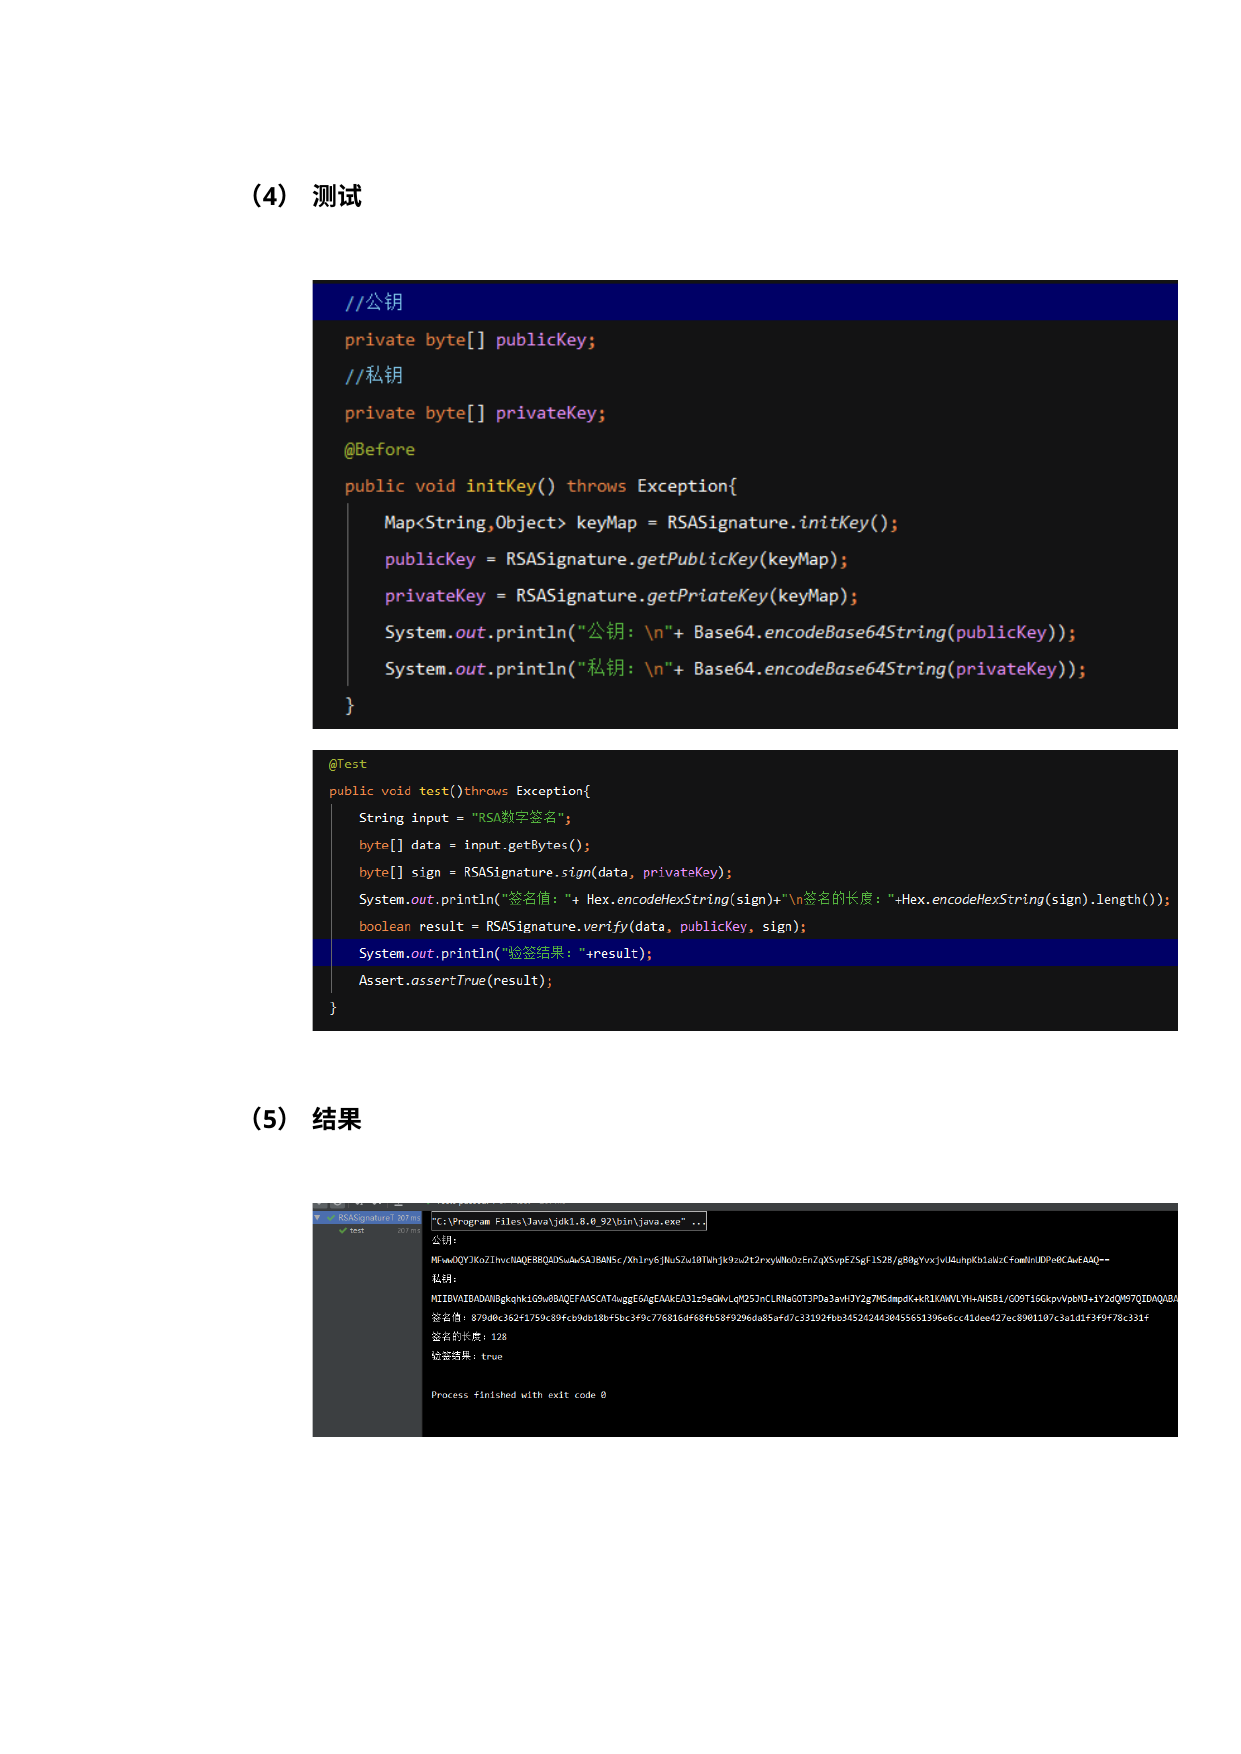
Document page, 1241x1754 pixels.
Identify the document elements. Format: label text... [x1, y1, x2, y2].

subtitle 结果 [238, 1085, 1053, 1150]
subtitle 测试 [238, 162, 1053, 227]
picture [312, 280, 1178, 729]
picture [312, 750, 1178, 1031]
picture [312, 1203, 1178, 1437]
